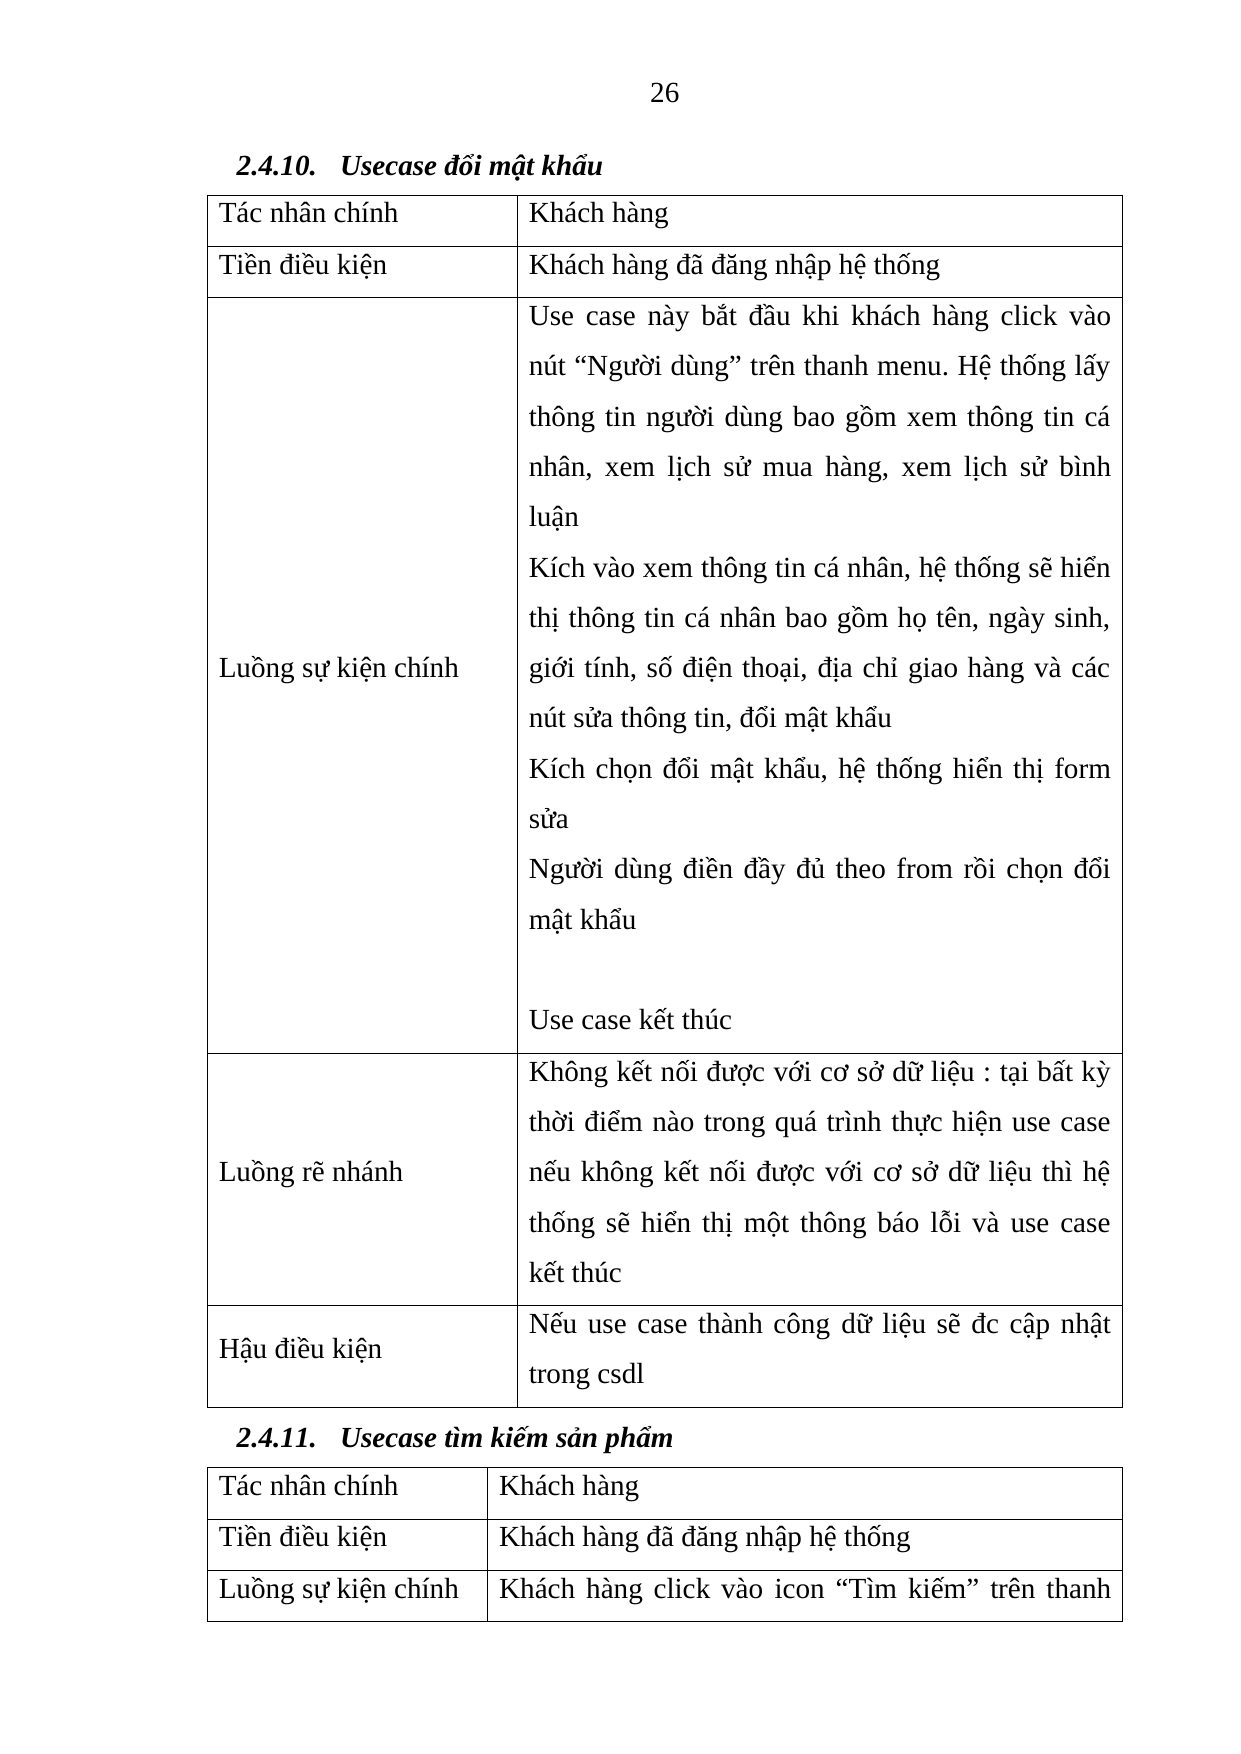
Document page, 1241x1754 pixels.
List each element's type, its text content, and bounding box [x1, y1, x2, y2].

table_header Khách hàng [518, 196, 1122, 246]
table_cell Khách hàng đã đăng nhập hệ thống [518, 247, 1122, 297]
subtitle Usecase tìm kiếm sản phẩm [236, 1420, 1122, 1454]
table_cell Tiền điều kiện [208, 1520, 487, 1570]
table_cell Tiền điều kiện [208, 247, 517, 297]
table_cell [488, 1571, 1122, 1621]
table_cell Không kết nối được với cơ sở dữ liệu : tại bất kỳ thời điểm nào trong quá trình thực hiện use case nếu không kết nối được với cơ sở dữ liệu thì hệ thống sẽ hiển thị một thông báo lỗi và use case kết thúc [518, 1054, 1122, 1305]
table_cell Luồng sự kiện chính [208, 1571, 487, 1621]
table_cell Luồng sự kiện chính [208, 298, 517, 1053]
table_header Tác nhân chính [208, 196, 517, 246]
table_header Khách hàng [488, 1468, 1122, 1518]
table_cell Nếu use case thành công dữ liệu sẽ đc cập nhật trong csdl [518, 1306, 1122, 1407]
table_cell Use case này bắt đầu khi khách hàng click vào nút “Người dùng” trên thanh menu. Hệ thống lấy thông tin người dùng bao gồm xem thông tin cá nhân, xem lịch sử mua hàng, xem lịch sử bình luận Kích vào xem thông tin cá nhân, hệ thống sẽ hiển thị thông tin cá nhân bao gồm họ tên, ngày sinh, giới tính, số điện thoại, địa chỉ giao hàng và các nút sửa thông tin, đổi mật khẩu Kích chọn đổi mật khẩu, hệ thống hiển thị form sửa Người dùng điền đầy đủ theo from rồi chọn đổi mật khẩu Use case kết thúc [518, 298, 1122, 1053]
subtitle Usecase đổi mật khẩu [236, 148, 1122, 181]
table_header Tác nhân chính [208, 1468, 487, 1518]
table_cell Hậu điều kiện [208, 1306, 517, 1407]
table_cell Luồng rẽ nhánh [208, 1054, 517, 1305]
table_cell Khách hàng đã đăng nhập hệ thống [488, 1520, 1122, 1570]
